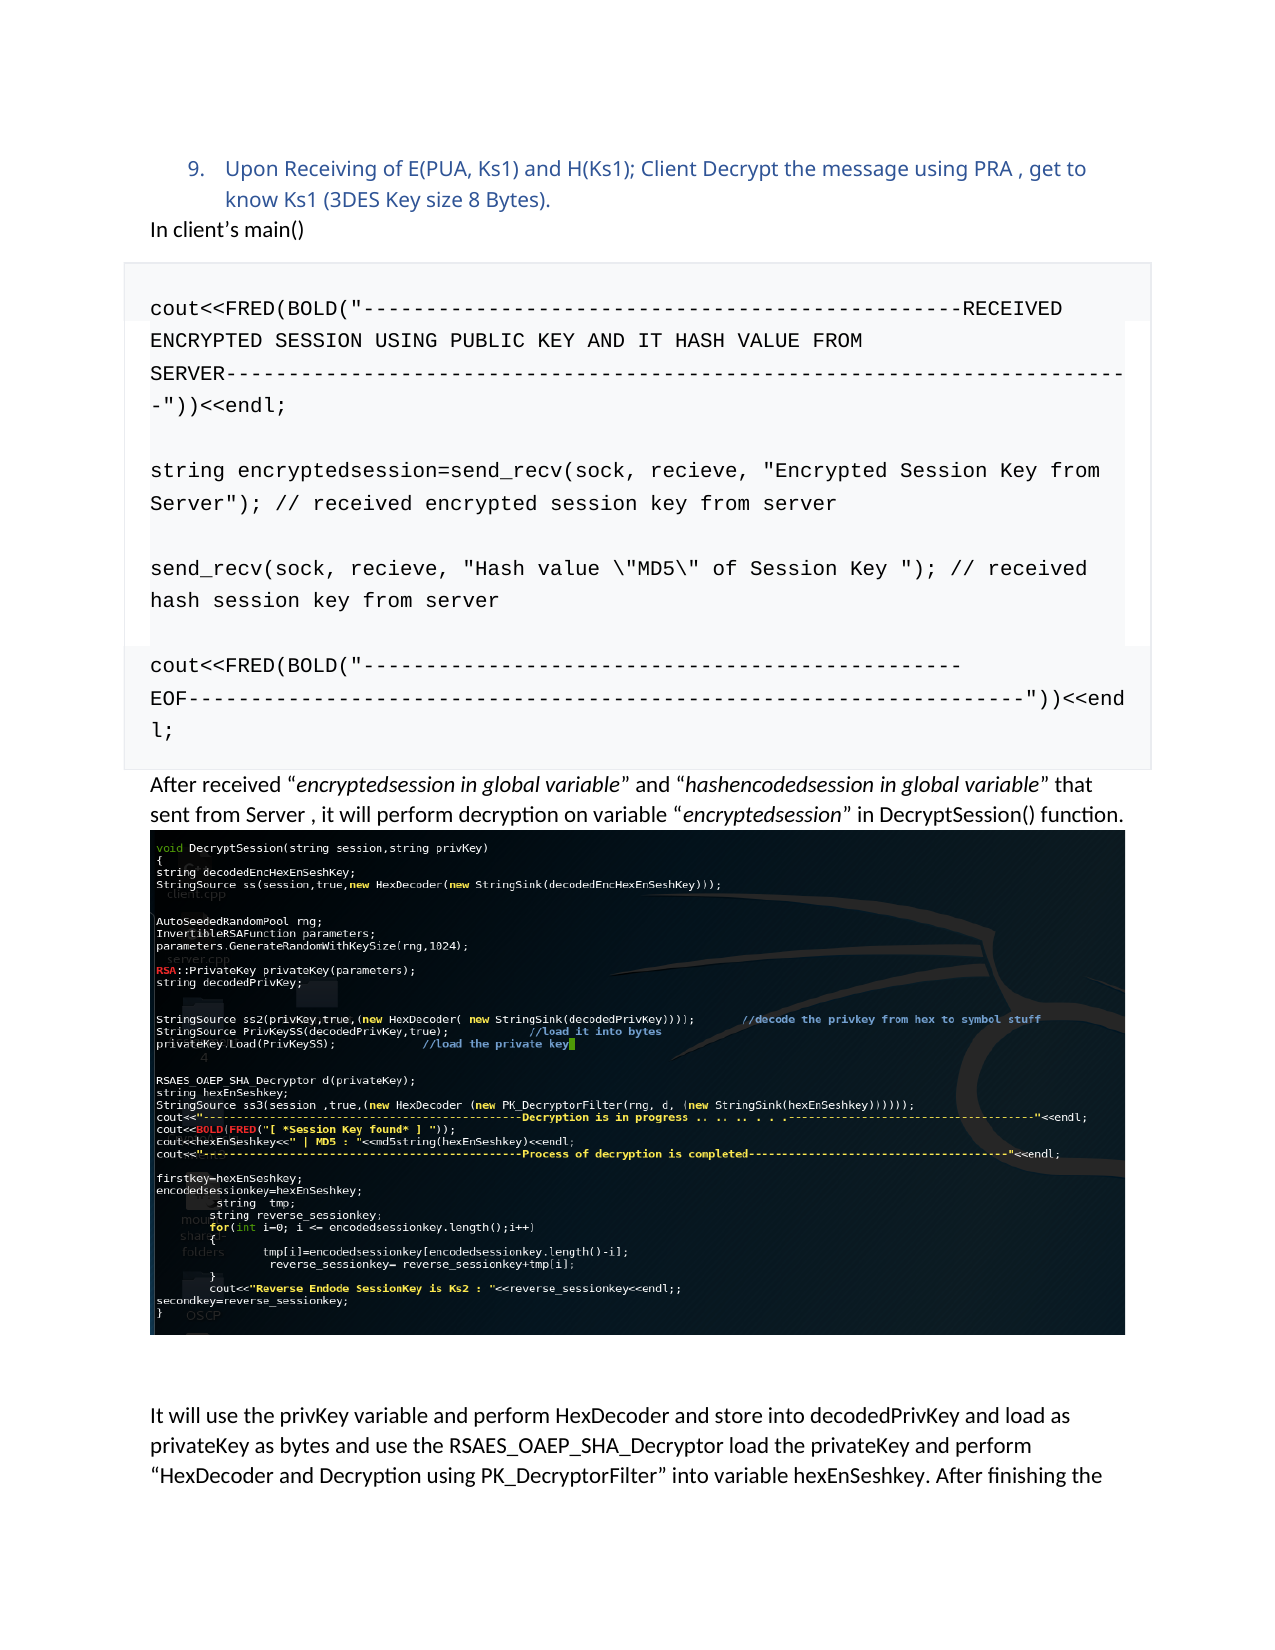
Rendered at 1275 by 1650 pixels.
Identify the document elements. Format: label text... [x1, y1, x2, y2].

text cout<<FRED(BOLD("------------------------------------------------RECEIVED [125, 264, 1150, 321]
text In client’s main() [150, 215, 1125, 243]
text string encryptedsession=send_recv(sock, recieve, "Encrypted Session Key from Server"); // received encrypted session key from server [150, 451, 1125, 516]
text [150, 1401, 1125, 1489]
subtitle Upon Receiving of E(PUA, Ks1) and H(Ks1); Client Decrypt the message using PRA , get to know Ks1 (3DES Key size 8 Bytes). [187, 154, 1125, 213]
text cout<<FRED(BOLD("------------------------------------------------EOF-------------------------------------------------------------------"))<<endl; [125, 620, 1150, 769]
picture [150, 830, 1125, 1335]
text After received “encryptedsession in global variable” and “hashencodedsession in global variable” that sent from Server , it will perform decryption on variable “encryptedsession” in DecryptSession() function. [150, 770, 1125, 830]
text ENCRYPTED SESSION USING PUBLIC KEY AND IT HASH VALUE FROM SERVER-------------------------------------------------------------------------"))<<endl; [150, 321, 1125, 419]
text send_recv(sock, recieve, "Hash value \"MD5\" of Session Key "); // received hash session key from server [150, 549, 1125, 614]
